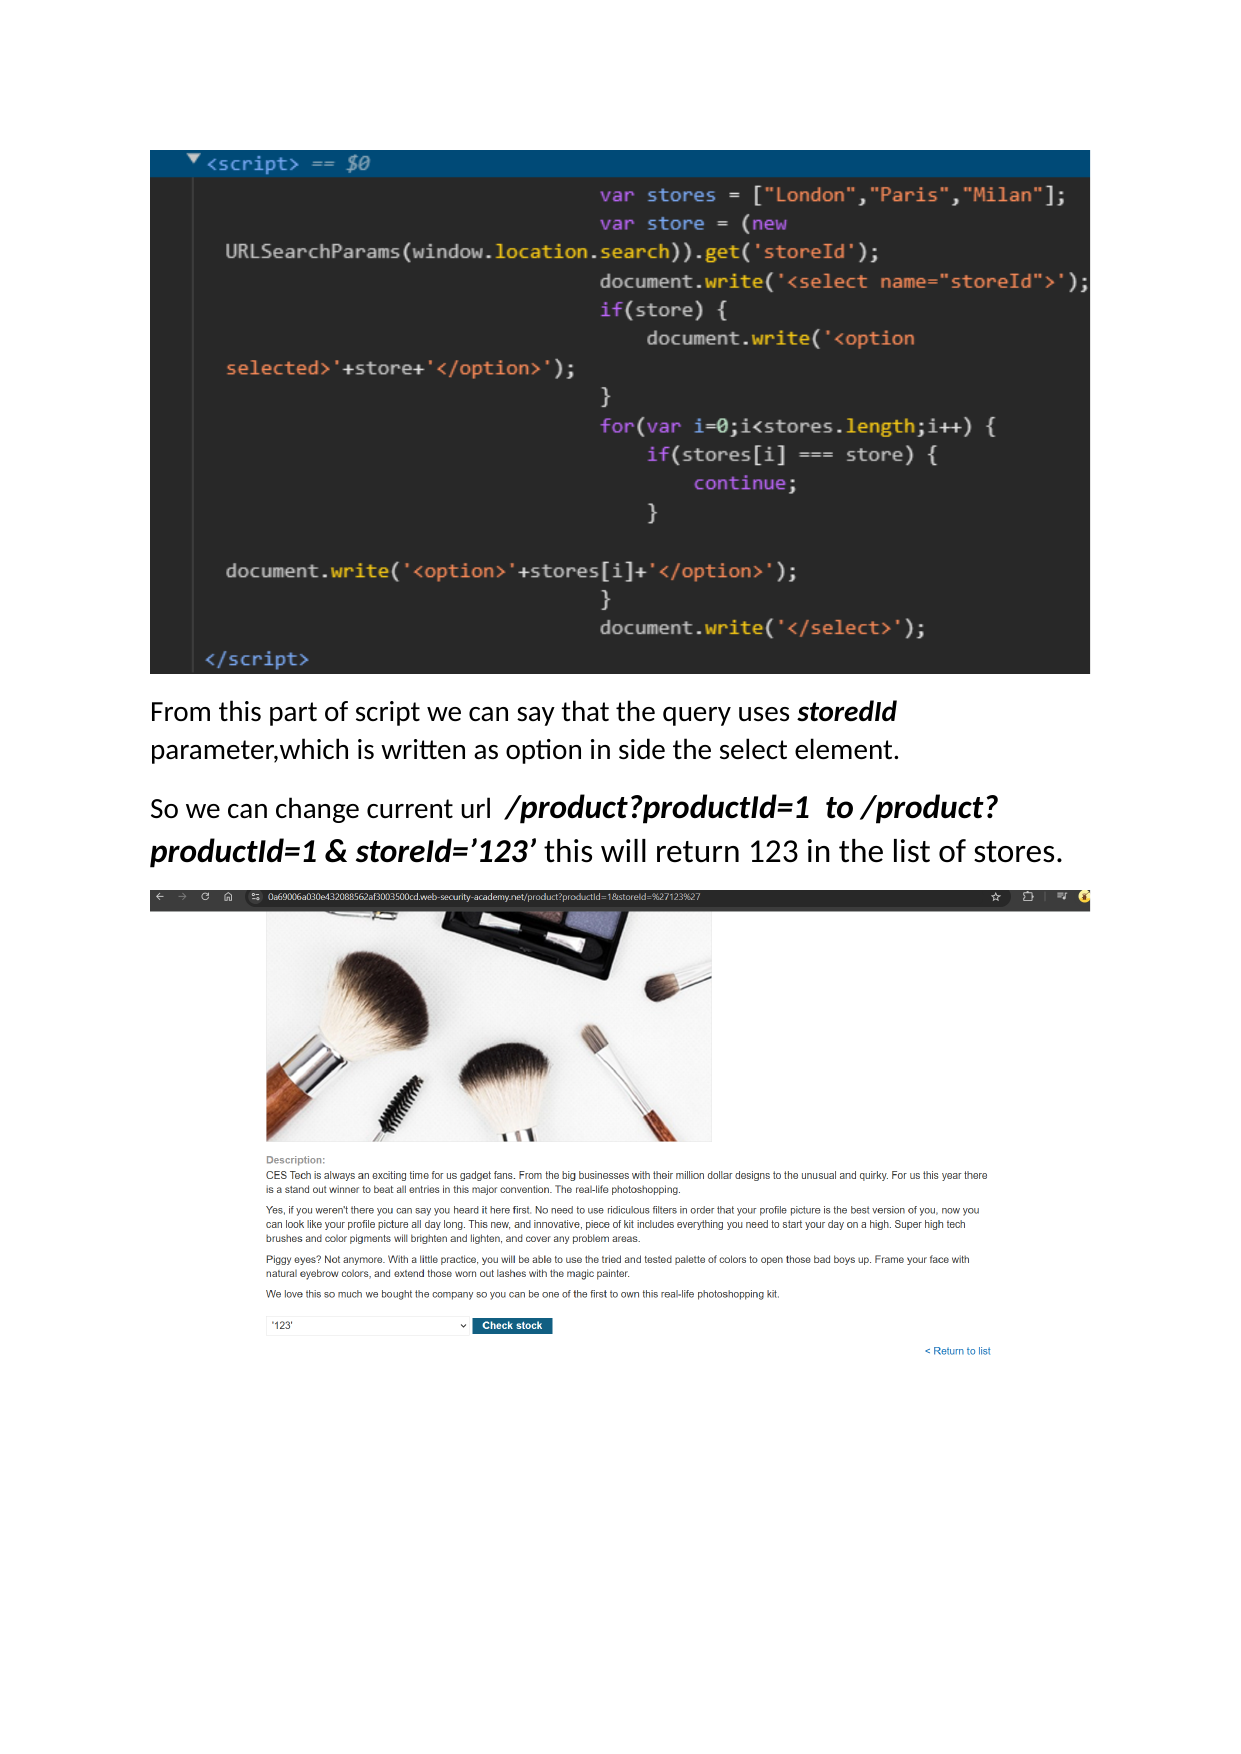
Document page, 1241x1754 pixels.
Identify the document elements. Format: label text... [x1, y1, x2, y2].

text From this part of script we can say that the query uses storedId parameter,which is written as option in side the select element. [150, 693, 1090, 767]
picture [150, 150, 1091, 674]
picture [150, 890, 1091, 1356]
text So we can change current url /product?productId=1 to /product?productId=1 & storeId=’123’ this will return 123 in the list of stores. [150, 786, 1090, 871]
